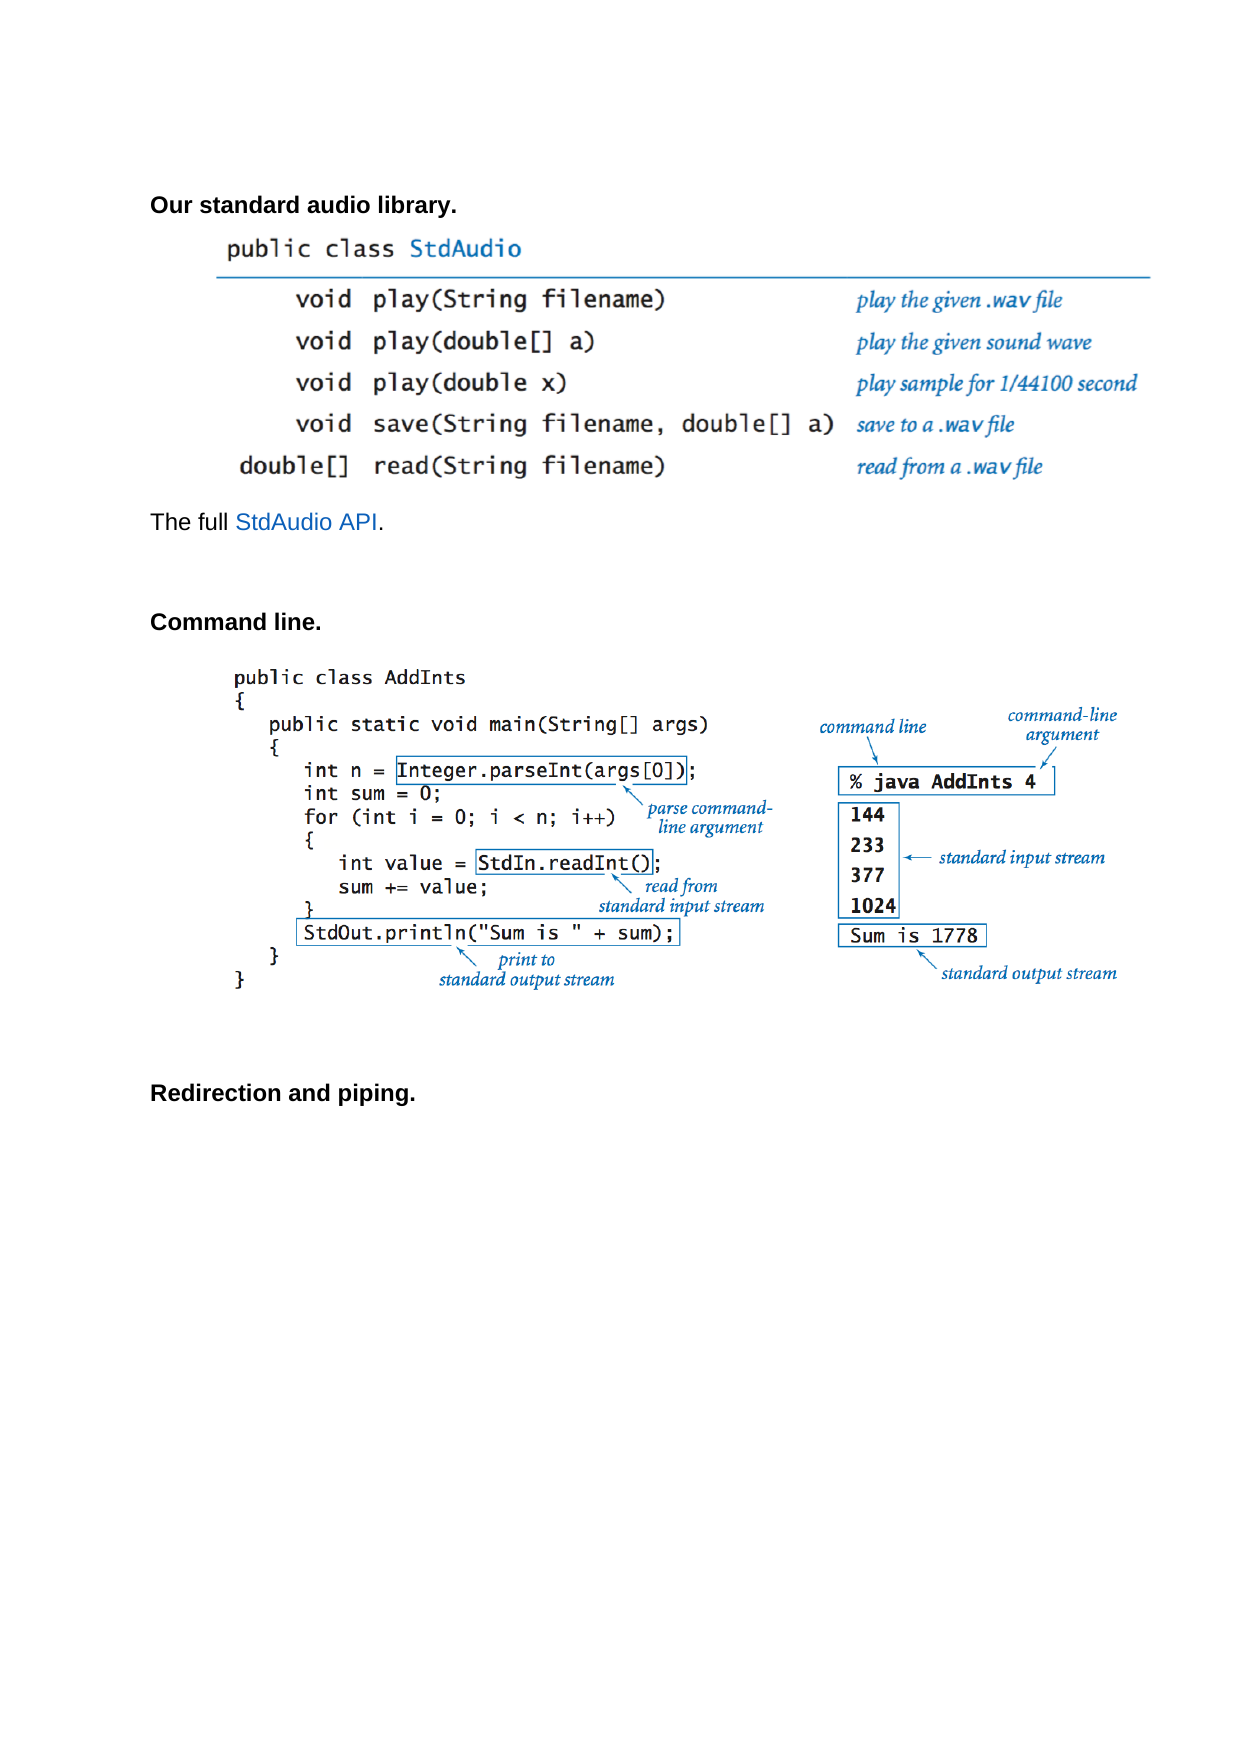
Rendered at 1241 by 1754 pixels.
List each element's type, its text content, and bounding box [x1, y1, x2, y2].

picture [212, 649, 1153, 1008]
text Command line. [150, 608, 1090, 635]
text The full StdAudio API. [150, 508, 1090, 536]
text Our standard audio library. [150, 191, 1090, 219]
text Redirection and piping. [150, 1078, 1090, 1106]
picture [212, 232, 1153, 496]
